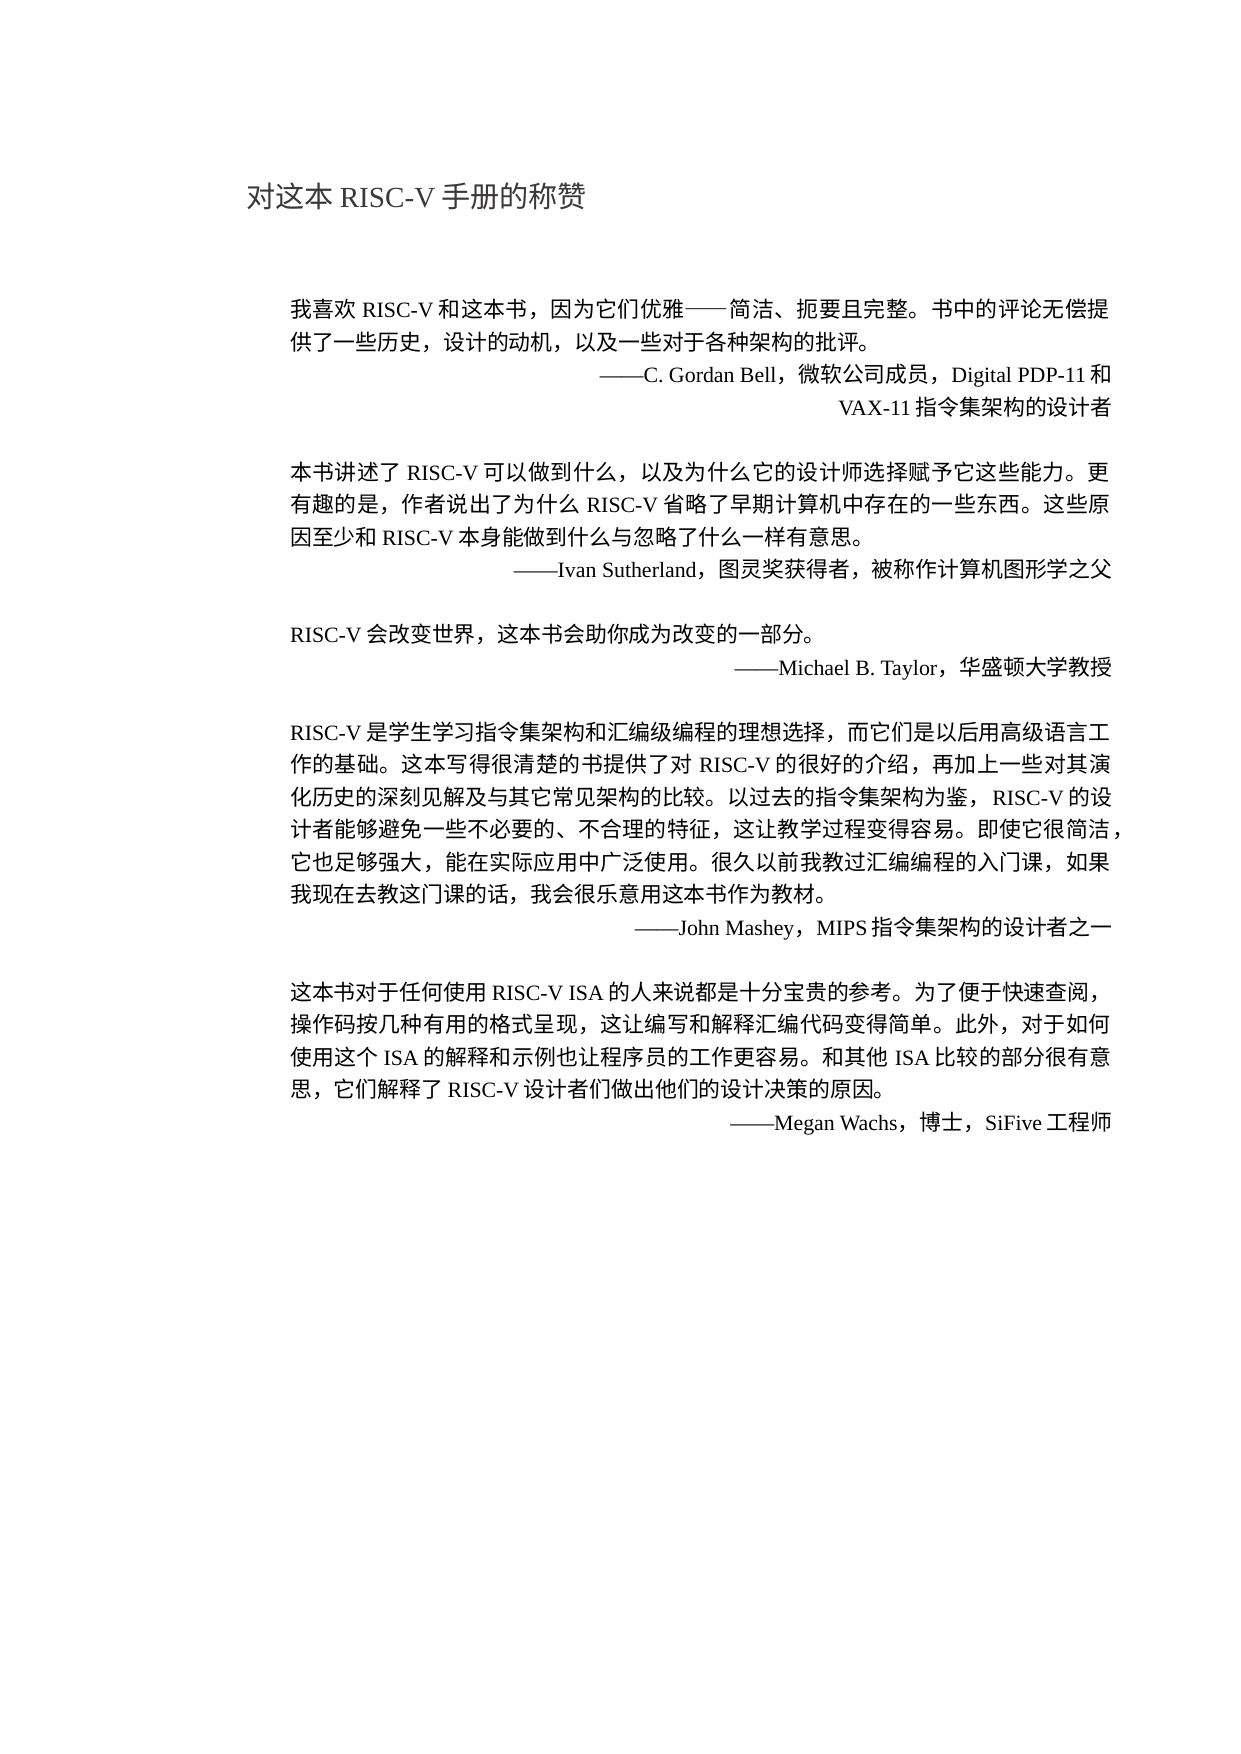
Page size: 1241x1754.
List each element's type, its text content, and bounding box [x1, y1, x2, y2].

text 本书讲述了RISC-V可以做到什么，以及为什么它的设计师选择赋予它这些能力。更有趣的是，作者说出了为什么RISC-V省略了早期计算机中存在的一些东西。这些原因至少和RISC-V本身能做到什么与忽略了什么一样有意思。 [290, 454, 1112, 552]
text ——Ivan Sutherland，图灵奖获得者，被称作计算机图形学之父 [246, 552, 1112, 584]
text ——C. Gordan Bell，微软公司成员，Digital PDP-11和 [246, 357, 1112, 389]
text 对这本RISC-V手册的称赞 [246, 162, 1112, 227]
text 我喜欢RISC-V和这本书，因为它们优雅——简洁、扼要且完整。书中的评论无偿提供了一些历史，设计的动机，以及一些对于各种架构的批评。 [290, 292, 1112, 357]
text RISC-V会改变世界，这本书会助你成为改变的一部分。 [290, 617, 1112, 649]
text 这本书对于任何使用RISC-V ISA的人来说都是十分宝贵的参考。为了便于快速查阅，操作码按几种有用的格式呈现，这让编写和解释汇编代码变得简单。此外，对于如何使用这个ISA的解释和示例也让程序员的工作更容易。和其他ISA比较的部分很有意思，它们解释了RISC-V设计者们做出他们的设计决策的原因。 [246, 974, 1112, 1104]
text VAX-11指令集架构的设计者 [246, 389, 1112, 422]
text ——John Mashey，MIPS指令集架构的设计者之一 [246, 909, 1112, 942]
text ——Michael B. Taylor，华盛顿大学教授 [246, 649, 1112, 682]
text RISC-V是学生学习指令集架构和汇编级编程的理想选择，而它们是以后用高级语言工作的基础。这本写得很清楚的书提供了对RISC-V的很好的介绍，再加上一些对其演化历史的深刻见解及与其它常见架构的比较。以过去的指令集架构为鉴，RISC-V的设计者能够避免一些不必要的、不合理的特征，这让教学过程变得容易。即使它很简洁，它也足够强大，能在实际应用中广泛使用。很久以前我教过汇编编程的入门课，如果我现在去教这门课的话，我会很乐意用这本书作为教材。 [246, 714, 1112, 909]
text ——Megan Wachs，博士，SiFive工程师 [246, 1104, 1112, 1137]
